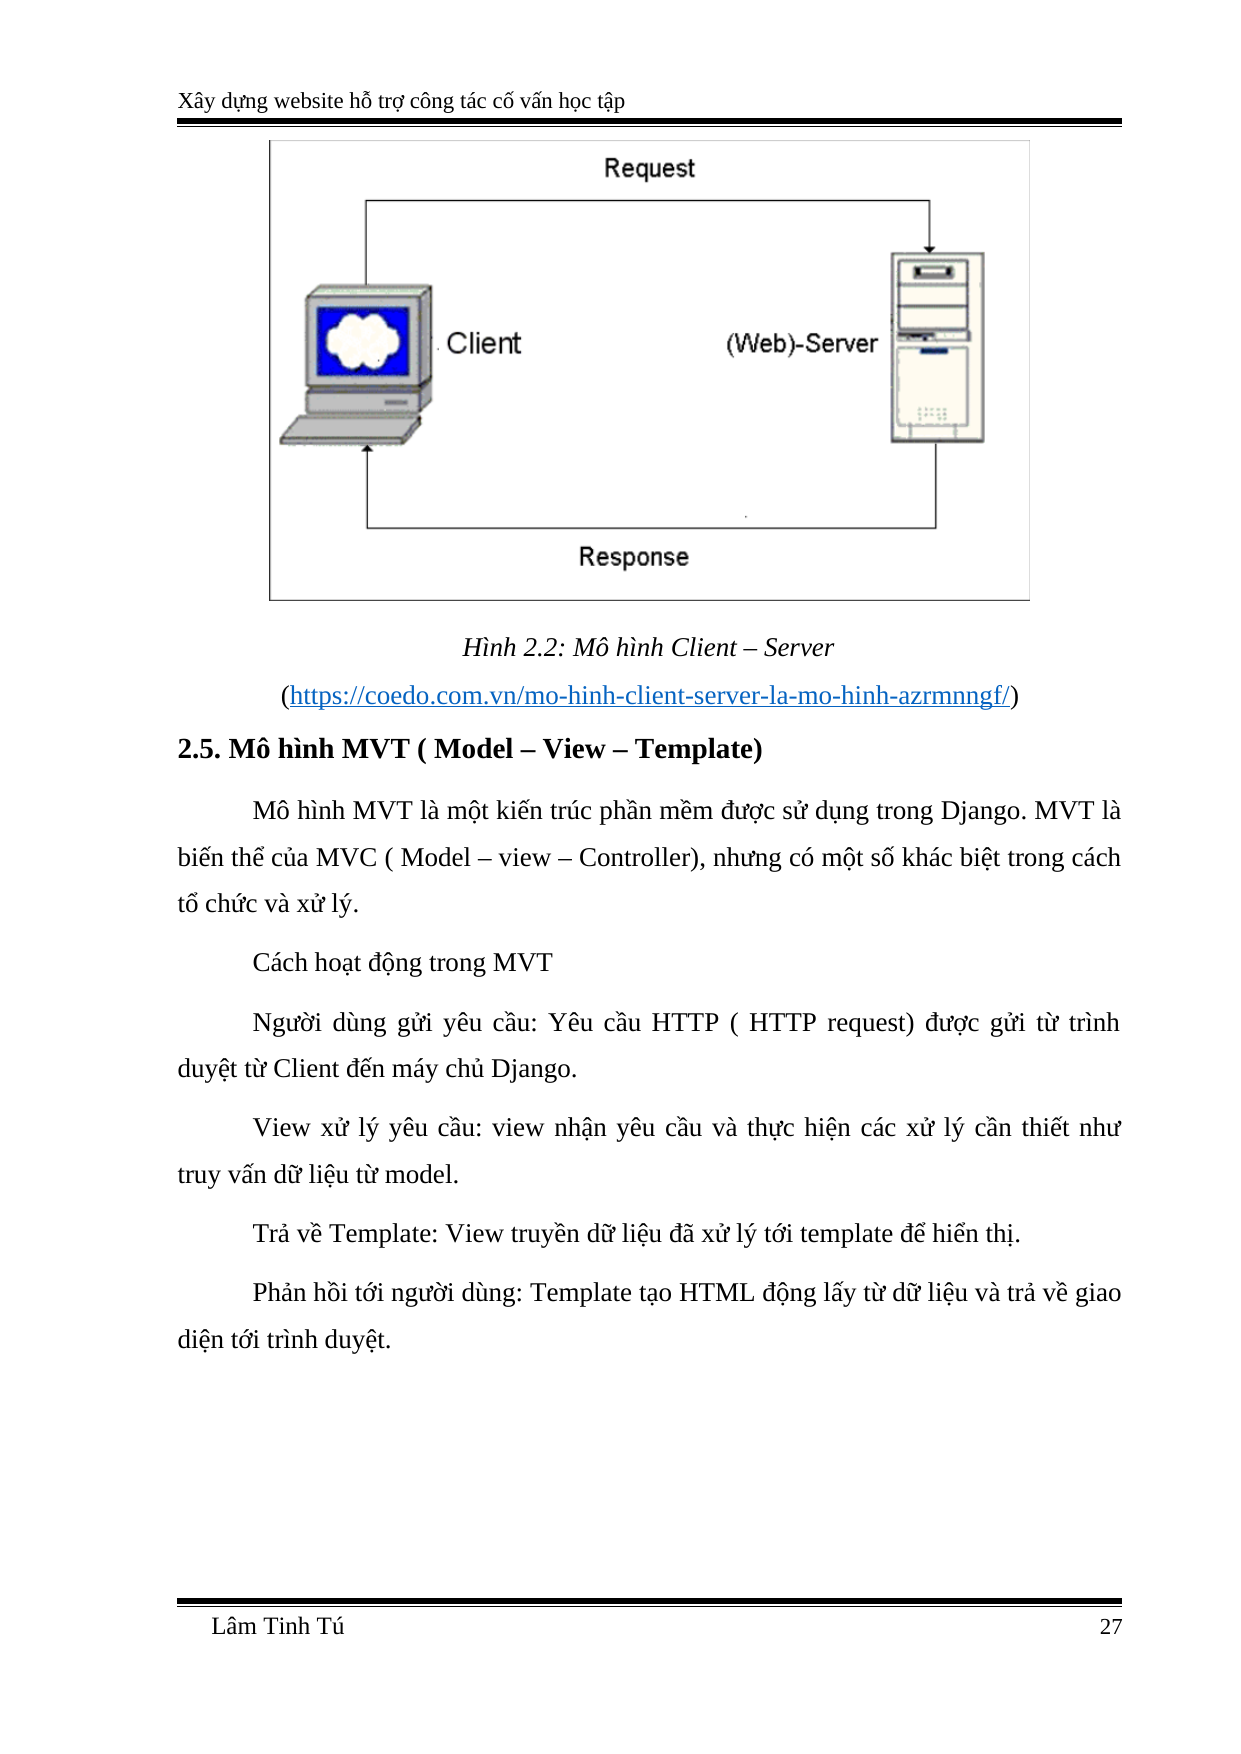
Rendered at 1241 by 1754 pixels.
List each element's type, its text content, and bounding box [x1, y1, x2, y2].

text Trả về Template: View truyền dữ liệu đã xử lý tới template để hiển thị. [177, 1217, 1122, 1248]
text Phản hồi tới người dùng: Template tạo HTML động lấy từ dữ liệu và trả về giao diện tới trình duyệt. [177, 1277, 1122, 1354]
text Mô hình MVT là một kiến trúc phần mềm được sử dụng trong Django. MVT là biến thể của MVC ( Model – view – Controller), nhưng có một số khác biệt trong cách tổ chức và xử lý. [177, 794, 1122, 918]
picture [269, 140, 1030, 601]
text Hình 2.2: Mô hình Client – Server [177, 631, 1122, 662]
text Người dùng gửi yêu cầu: Yêu cầu HTTP ( HTTP request) được gửi từ trình duyệt từ Client đến máy chủ Django. [177, 1006, 1122, 1083]
text View xử lý yêu cầu: view nhận yêu cầu và thực hiện các xử lý cần thiết như truy vấn dữ liệu từ model. [177, 1112, 1122, 1189]
text (https://coedo.com.vn/mo-hinh-client-server-la-mo-hinh-azrmnngf/) [177, 679, 1122, 710]
subtitle Mô hình MVT ( Model – View – Template) [177, 731, 1122, 765]
text Cách hoạt động trong MVT [177, 947, 1122, 978]
